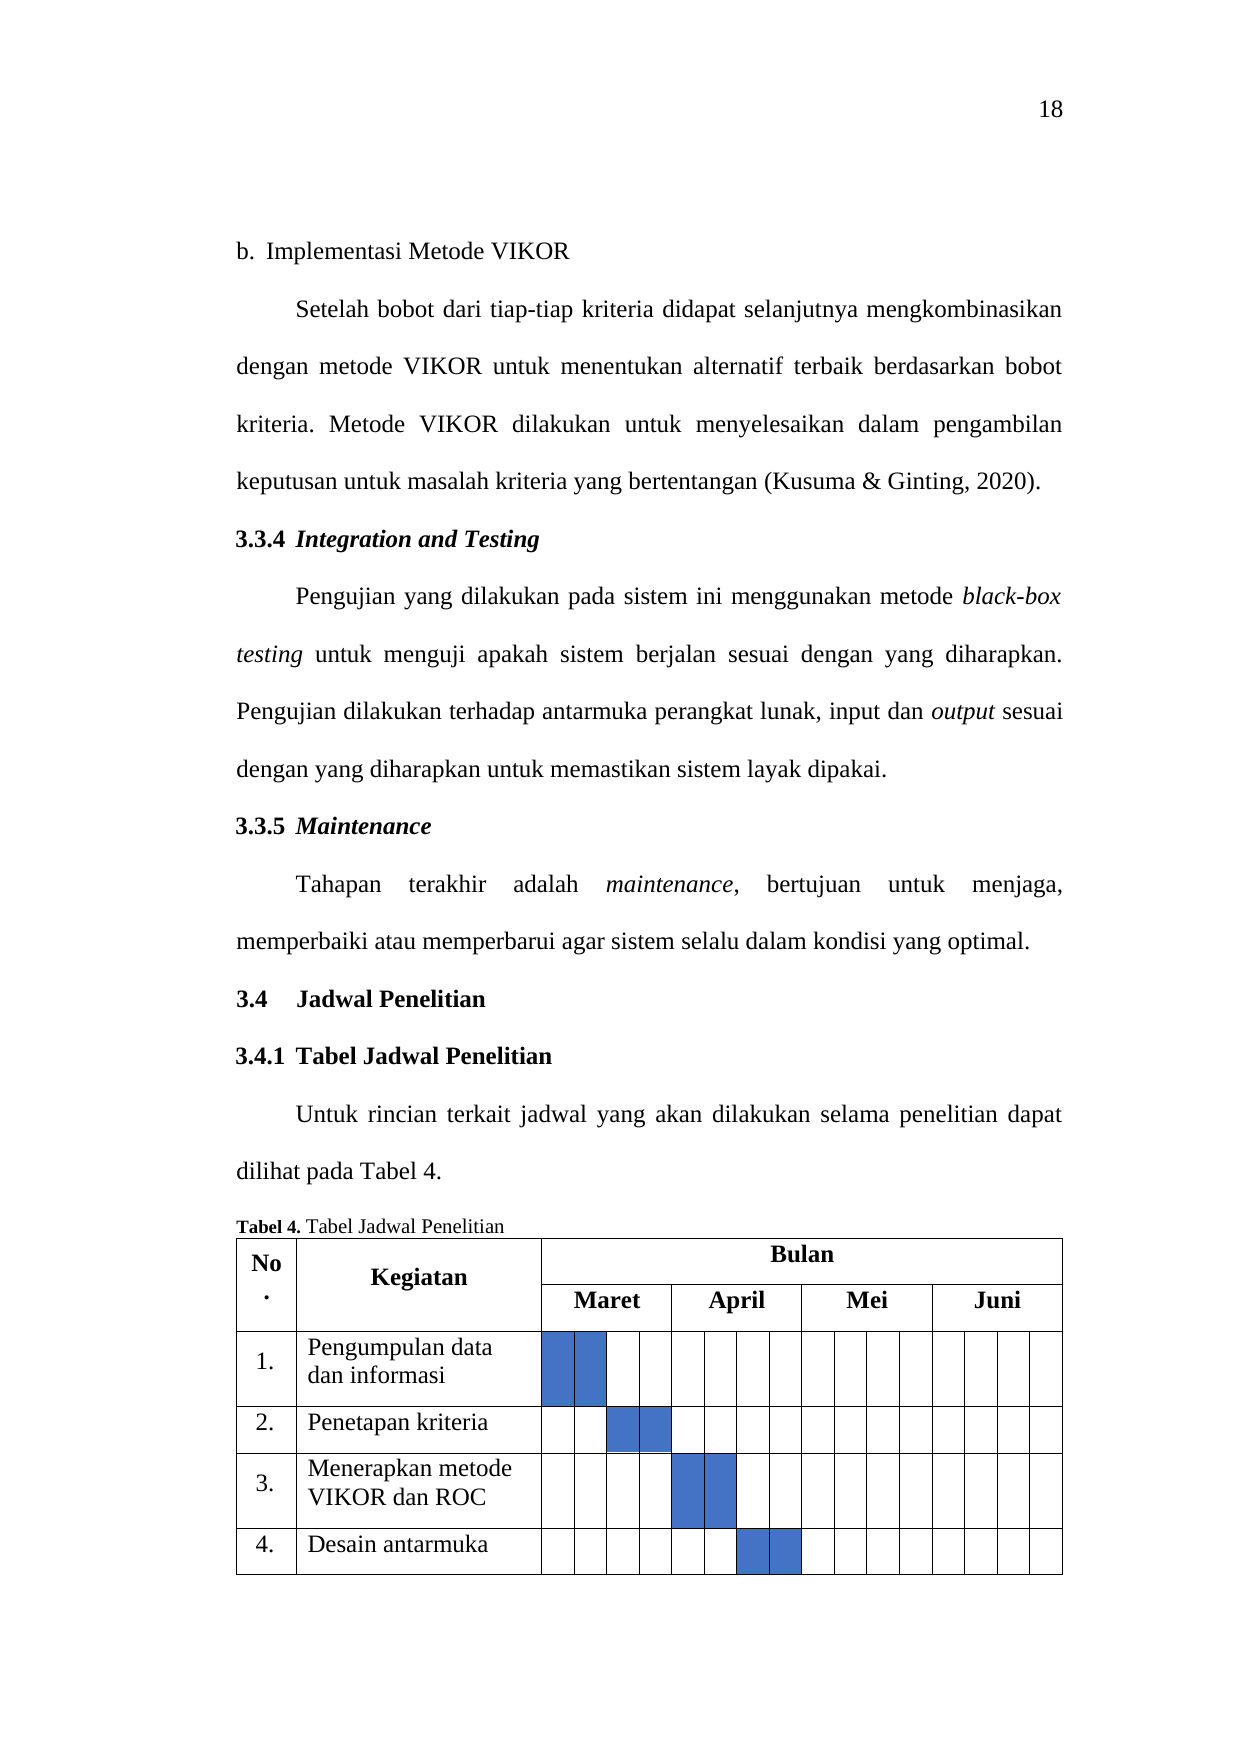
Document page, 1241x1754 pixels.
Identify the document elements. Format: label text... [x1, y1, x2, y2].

table_cell [867, 1407, 899, 1452]
table_cell [575, 1407, 606, 1452]
table_cell 3. [237, 1454, 296, 1528]
table_cell [1030, 1529, 1062, 1574]
table_cell [542, 1332, 574, 1406]
table_cell [867, 1332, 899, 1406]
table_cell Juni [933, 1285, 1062, 1331]
table_cell [1030, 1454, 1062, 1528]
text Untuk rincian terkait jadwal yang akan dilakukan selama penelitian dapat dilihat pada Tabel 4. [236, 1099, 1063, 1185]
table_cell [640, 1332, 671, 1406]
table_cell [542, 1529, 574, 1574]
table_cell [640, 1529, 671, 1574]
text Pengujian yang dilakukan pada sistem ini menggunakan metode black-box testing untuk menguji apakah sistem berjalan sesuai dengan yang diharapkan. Pengujian dilakukan terhadap antarmuka perangkat lunak, input dan output sesuai dengan yang diharapkan untuk memastikan sistem layak dipakai. [236, 581, 1063, 782]
table_cell [672, 1454, 704, 1528]
table_cell [575, 1454, 606, 1528]
table_cell [672, 1407, 704, 1452]
subtitle Integration and Testing [235, 524, 1063, 552]
table_cell [835, 1529, 866, 1574]
table_cell [672, 1332, 704, 1406]
table_cell [867, 1454, 899, 1528]
subtitle Tabel Jadwal Penelitian [235, 1041, 1063, 1070]
table_cell [607, 1407, 639, 1452]
table_cell 1. [237, 1332, 296, 1406]
table_cell [542, 1454, 574, 1528]
table_cell [770, 1529, 801, 1574]
table_cell [705, 1407, 736, 1452]
table_header No. [237, 1239, 296, 1331]
table_cell [1030, 1407, 1062, 1452]
subtitle Maintenance [235, 811, 1063, 840]
subtitle Jadwal Penelitian [236, 984, 1063, 1012]
table_cell [1030, 1332, 1062, 1406]
table_cell [737, 1454, 769, 1528]
table_cell Pengumpulan data dan informasi [297, 1332, 541, 1406]
table_cell [965, 1454, 997, 1528]
table_cell [835, 1454, 866, 1528]
table_cell [998, 1454, 1029, 1528]
table_cell [802, 1332, 834, 1406]
table_cell Menerapkan metode VIKOR dan ROC [297, 1454, 541, 1528]
table_cell [867, 1529, 899, 1574]
table_cell [965, 1529, 997, 1574]
table_cell [933, 1454, 964, 1528]
table_cell [933, 1529, 964, 1574]
table_cell April [672, 1285, 801, 1331]
table_cell [770, 1407, 801, 1452]
table_cell [607, 1332, 639, 1406]
subtitle Implementasi Metode VIKOR [236, 236, 1063, 265]
table_cell Maret [542, 1285, 671, 1331]
table_cell [835, 1332, 866, 1406]
table_cell [770, 1332, 801, 1406]
table_cell [835, 1407, 866, 1452]
table_cell [770, 1454, 801, 1528]
table_cell 4. [237, 1529, 296, 1574]
table_cell [998, 1407, 1029, 1452]
table_cell [705, 1332, 736, 1406]
table_cell [575, 1529, 606, 1574]
table_cell [900, 1332, 932, 1406]
table_cell [900, 1529, 932, 1574]
table_cell [607, 1529, 639, 1574]
table_cell [640, 1407, 671, 1452]
table_cell [737, 1332, 769, 1406]
table_cell [737, 1407, 769, 1452]
text Setelah bobot dari tiap-tiap kriteria didapat selanjutnya mengkombinasikan dengan metode VIKOR untuk menentukan alternatif terbaik berdasarkan bobot kriteria. Metode VIKOR dilakukan untuk menyelesaikan dalam pengambilan keputusan untuk masalah kriteria yang bertentangan (Kusuma & Ginting, 2020). [236, 294, 1063, 495]
table_cell [965, 1332, 997, 1406]
table_cell [900, 1407, 932, 1452]
table_cell [802, 1454, 834, 1528]
table_header Bulan [542, 1239, 1062, 1284]
table_cell [802, 1529, 834, 1574]
table_cell [672, 1529, 704, 1574]
table_cell [607, 1454, 639, 1528]
table_cell [542, 1407, 574, 1452]
table_cell [575, 1332, 606, 1406]
list Tahapan terakhir adalah maintenance, bertujuan untuk menjaga, memperbaiki atau memperbarui agar sistem selalu dalam kondisi yang optimal. [236, 869, 1063, 955]
table_cell [705, 1529, 736, 1574]
table_cell [640, 1454, 671, 1528]
text Tabel 4. Tabel Jadwal Penelitian [236, 1214, 1063, 1238]
table_cell [737, 1529, 769, 1574]
table_cell [900, 1454, 932, 1528]
table_cell [998, 1332, 1029, 1406]
table_cell Penetapan kriteria [297, 1407, 541, 1452]
table_cell [705, 1454, 736, 1528]
table_cell [933, 1332, 964, 1406]
table_cell [998, 1529, 1029, 1574]
table_cell Desain antarmuka [297, 1529, 541, 1574]
table_cell [965, 1407, 997, 1452]
table_cell 2. [237, 1407, 296, 1452]
table_header Kegiatan [297, 1239, 541, 1331]
table_cell [802, 1407, 834, 1452]
table_cell [933, 1407, 964, 1452]
table_cell Mei [802, 1285, 932, 1331]
